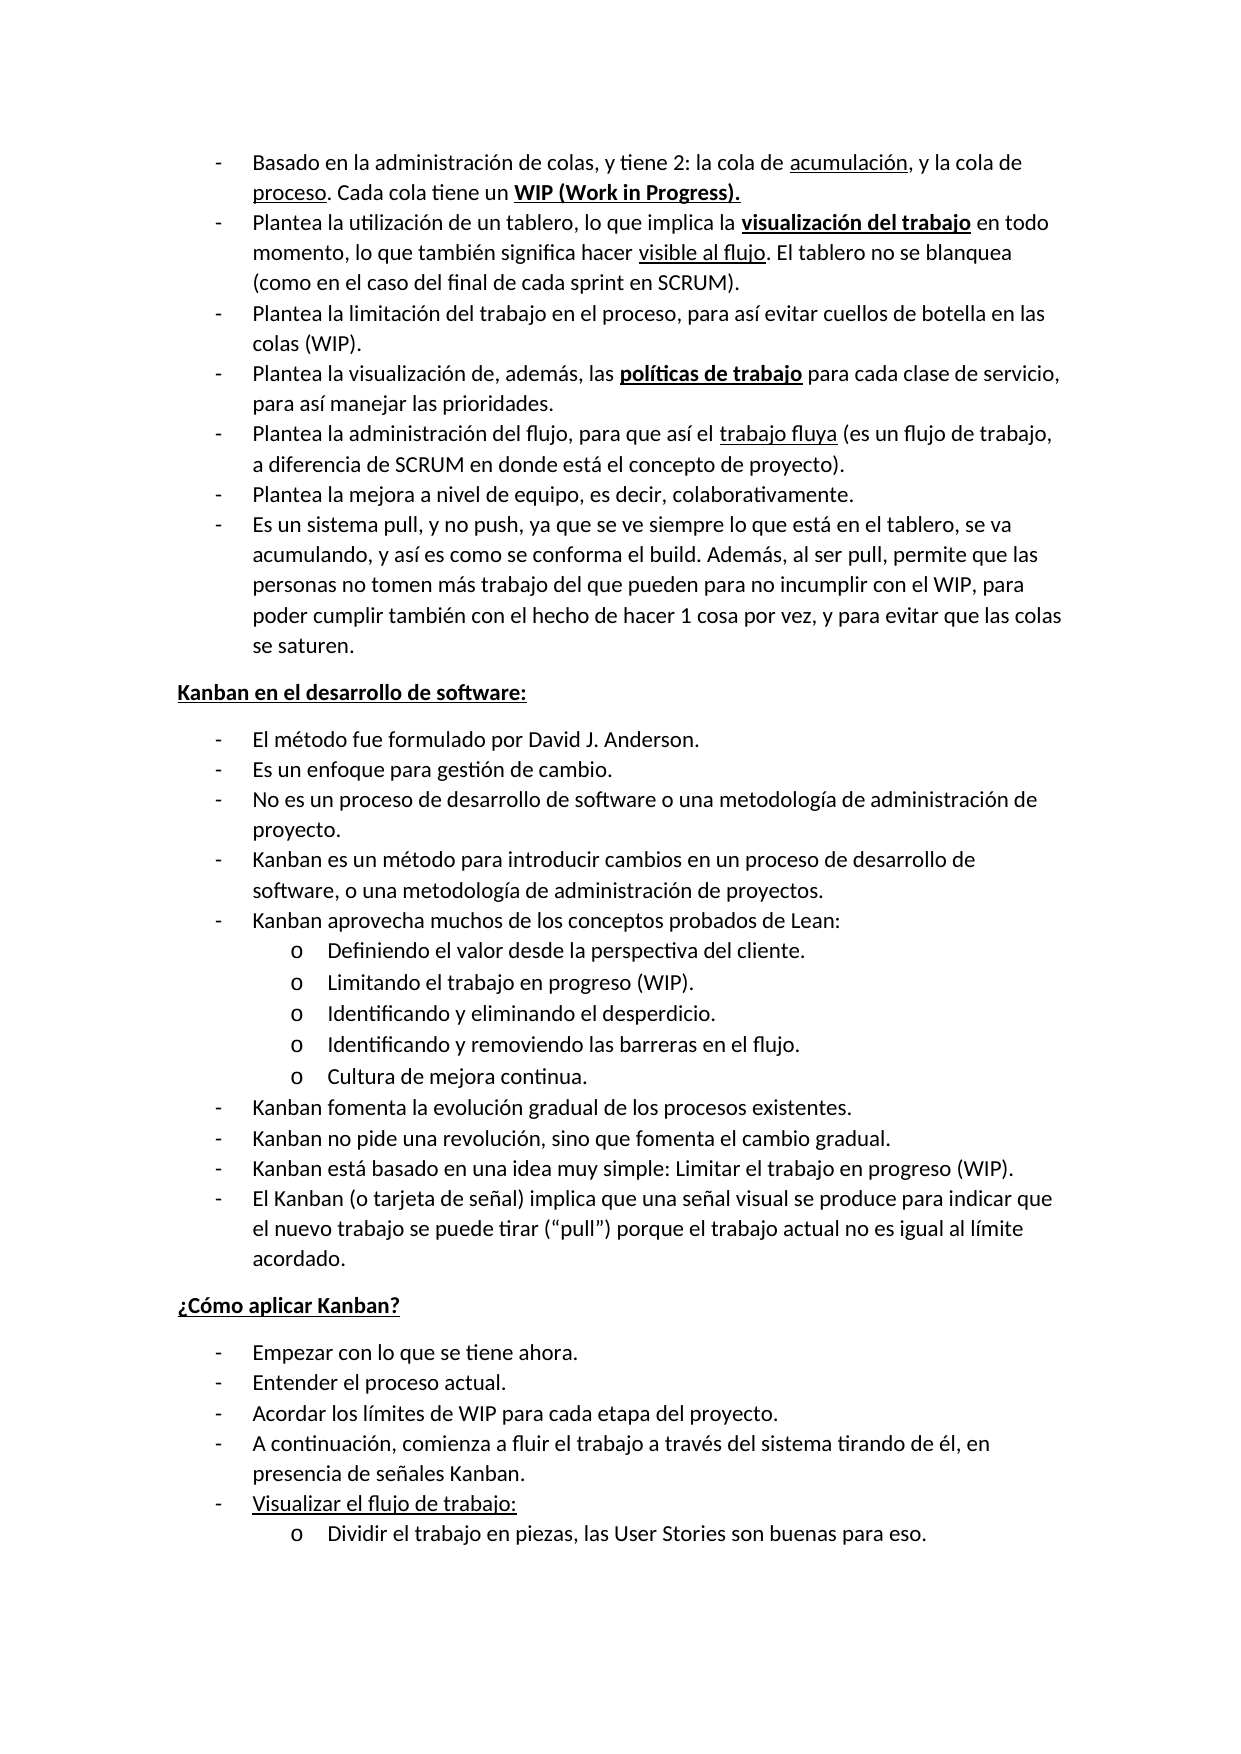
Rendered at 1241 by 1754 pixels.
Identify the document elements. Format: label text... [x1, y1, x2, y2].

list Basado en la administración de colas, y tiene 2: la cola de acumulación, y la cola de proceso. Cada cola tiene un WIP (Work in Progress). [215, 148, 1063, 206]
list Es un sistema pull, y no push, ya que se ve siempre lo que está en el tablero, se va acumulando, y así es como se conforma el build. Además, al ser pull, permite que las personas no tomen más trabajo del que pueden para no incumplir con el WIP, para poder cumplir también con el hecho de hacer 1 cosa por vez, y para evitar que las colas se saturen. [215, 510, 1063, 659]
list Kanban fomenta la evolución gradual de los procesos existentes. [215, 1093, 1063, 1121]
list A continuación, comienza a fluir el trabajo a través del sistema tirando de él, en presencia de señales Kanban. [215, 1429, 1063, 1487]
list No es un proceso de desarrollo de software o una metodología de administración de proyecto. [215, 785, 1063, 843]
list Kanban es un método para introducir cambios en un proceso de desarrollo de software, o una metodología de administración de proyectos. [215, 846, 1063, 904]
list Kanban aprovecha muchos de los conceptos probados de Lean: [215, 906, 1063, 934]
list El Kanban (o tarjeta de señal) implica que una señal visual se produce para indicar que el nuevo trabajo se puede tirar (“pull”) porque el trabajo actual no es igual al límite acordado. [215, 1184, 1063, 1272]
list Visualizar el flujo de trabajo: [215, 1489, 1063, 1517]
text ¿Cómo aplicar Kanban? [177, 1291, 1063, 1319]
list Plantea la administración del flujo, para que así el trabajo fluya (es un flujo de trabajo, a diferencia de SCRUM en donde está el concepto de proyecto). [215, 419, 1063, 478]
list Kanban está basado en una idea muy simple: Limitar el trabajo en progreso (WIP). [215, 1154, 1063, 1182]
list Kanban no pide una revolución, sino que fomenta el cambio gradual. [215, 1124, 1063, 1152]
list Plantea la limitación del trabajo en el proceso, para así evitar cuellos de botella en las colas (WIP). [215, 299, 1063, 357]
list Es un enfoque para gestión de cambio. [215, 755, 1063, 783]
list Identificando y removiendo las barreras en el flujo. [290, 1031, 1063, 1060]
list Cultura de mejora continua. [290, 1062, 1063, 1091]
list Plantea la mejora a nivel de equipo, es decir, colaborativamente. [215, 480, 1063, 508]
text Kanban en el desarrollo de software: [177, 678, 1063, 706]
list Identificando y eliminando el desperdicio. [290, 999, 1063, 1028]
list Plantea la utilización de un tablero, lo que implica la visualización del trabajo en todo momento, lo que también significa hacer visible al flujo. El tablero no se blanquea (como en el caso del final de cada sprint en SCRUM). [215, 208, 1063, 296]
list Plantea la visualización de, además, las políticas de trabajo para cada clase de servicio, para así manejar las prioridades. [215, 359, 1063, 417]
list Acordar los límites de WIP para cada etapa del proyecto. [215, 1399, 1063, 1427]
list Dividir el trabajo en piezas, las User Stories son buenas para eso. [290, 1519, 1063, 1549]
list Definiendo el valor desde la perspectiva del cliente. [290, 936, 1063, 965]
list Limitando el trabajo en progreso (WIP). [290, 968, 1063, 997]
list Empezar con lo que se tiene ahora. [215, 1338, 1063, 1366]
list El método fue formulado por David J. Anderson. [215, 725, 1063, 753]
list Entender el proceso actual. [215, 1368, 1063, 1396]
